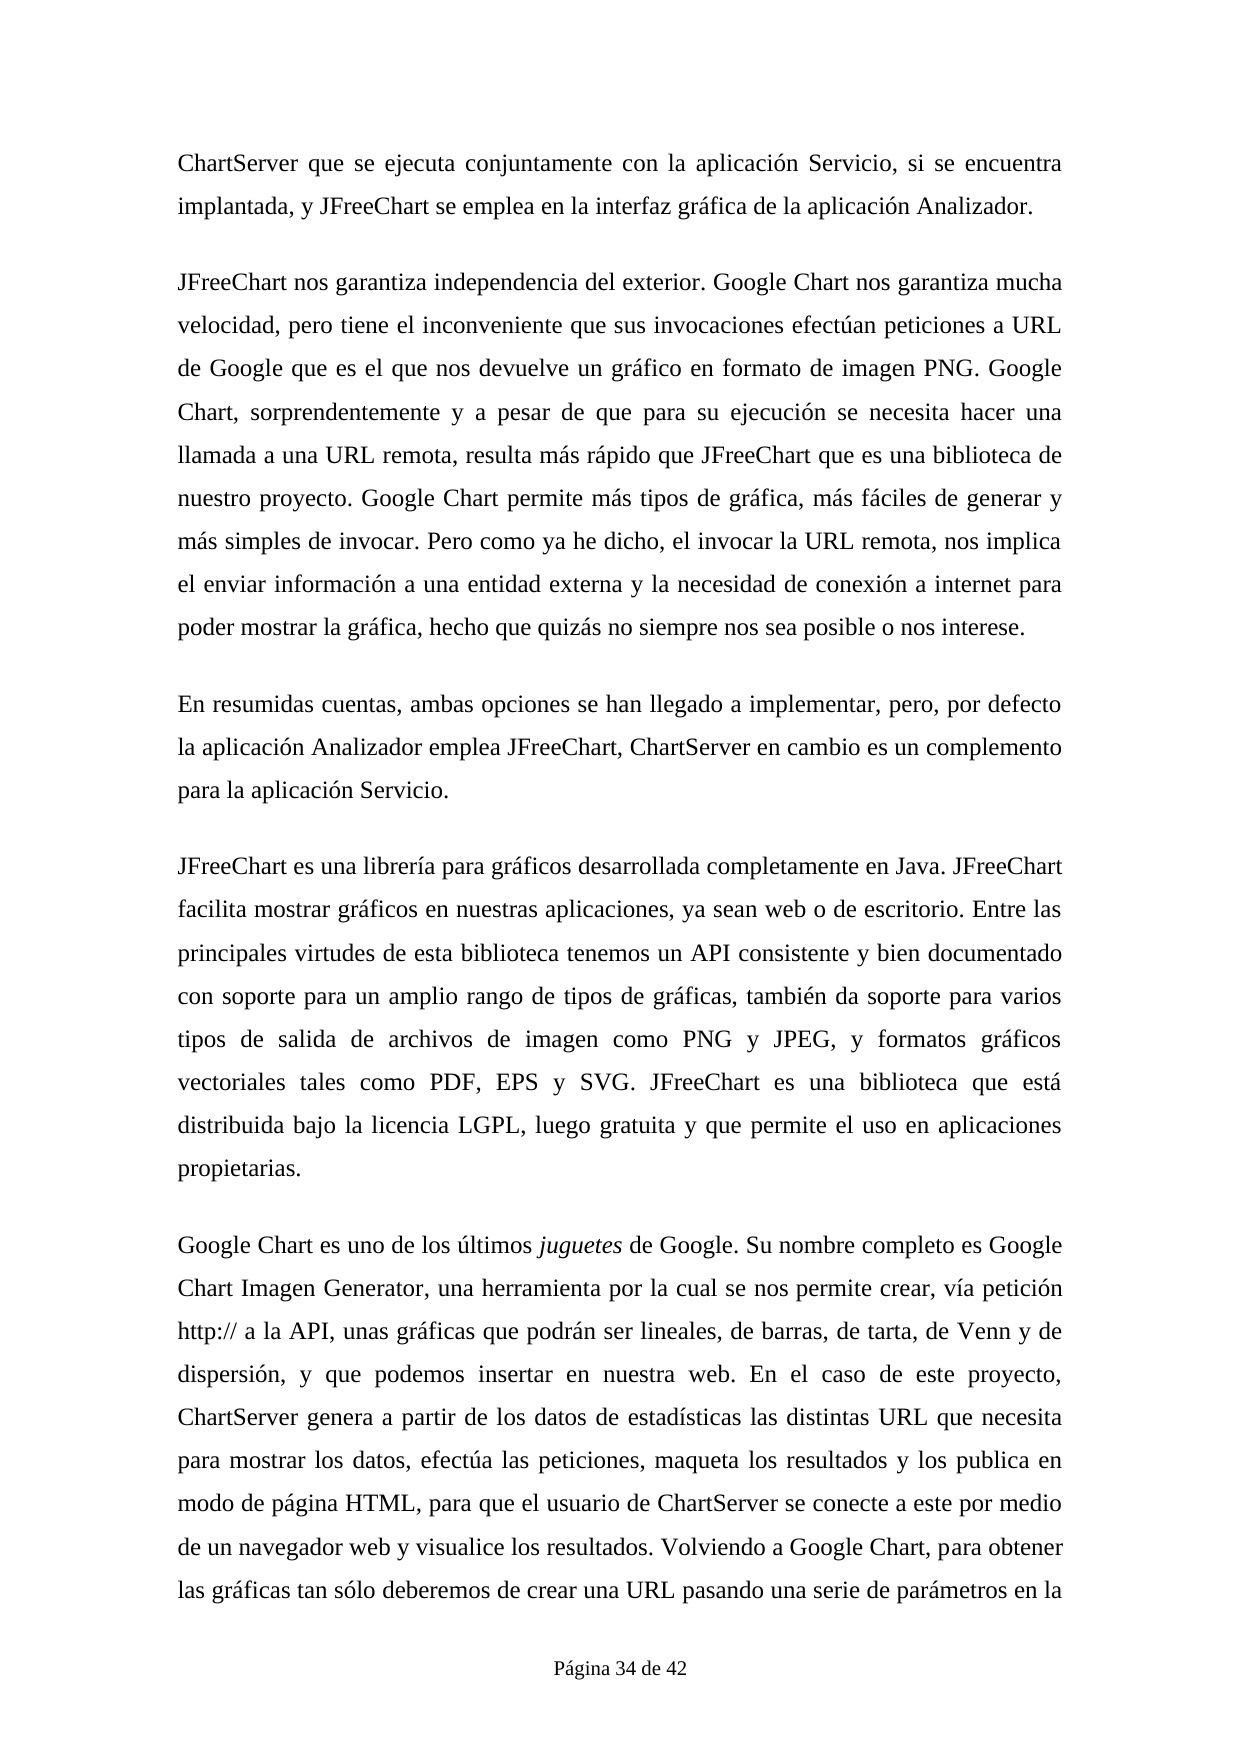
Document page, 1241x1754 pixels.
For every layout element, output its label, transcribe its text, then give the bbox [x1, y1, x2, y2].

text JFreeChart es una librería para gráficos desarrollada completamente en Java. JFreeChart facilita mostrar gráficos en nuestras aplicaciones, ya sean web o de escritorio. Entre las principales virtudes de esta biblioteca tenemos un API consistente y bien documentado con soporte para un amplio rango de tipos de gráficas, también da soporte para varios tipos de salida de archivos de imagen como PNG y JPEG, y formatos gráficos vectoriales tales como PDF, EPS y SVG. JFreeChart es una biblioteca que está distribuida bajo la licencia LGPL, luego gratuita y que permite el uso en aplicaciones propietarias. [177, 851, 1063, 1182]
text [177, 148, 1063, 219]
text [177, 1230, 1063, 1603]
text JFreeChart nos garantiza independencia del exterior. Google Chart nos garantiza mucha velocidad, pero tiene el inconveniente que sus invocaciones efectúan peticiones a URL de Google que es el que nos devuelve un gráfico en formato de imagen PNG. Google Chart, sorprendentemente y a pesar de que para su ejecución se necesita hacer una llamada a una URL remota, resulta más rápido que JFreeChart que es una biblioteca de nuestro proyecto. Google Chart permite más tipos de gráfica, más fáciles de generar y más simples de invocar. Pero como ya he dicho, el invocar la URL remota, nos implica el enviar información a una entidad externa y la necesidad de conexión a internet para poder mostrar la gráfica, hecho que quizás no siempre nos sea posible o nos interese. [177, 267, 1063, 641]
text En resumidas cuentas, ambas opciones se han llegado a implementar, pero, por defecto la aplicación Analizador emplea JFreeChart, ChartServer en cambio es un complemento para la aplicación Servicio. [177, 689, 1063, 804]
